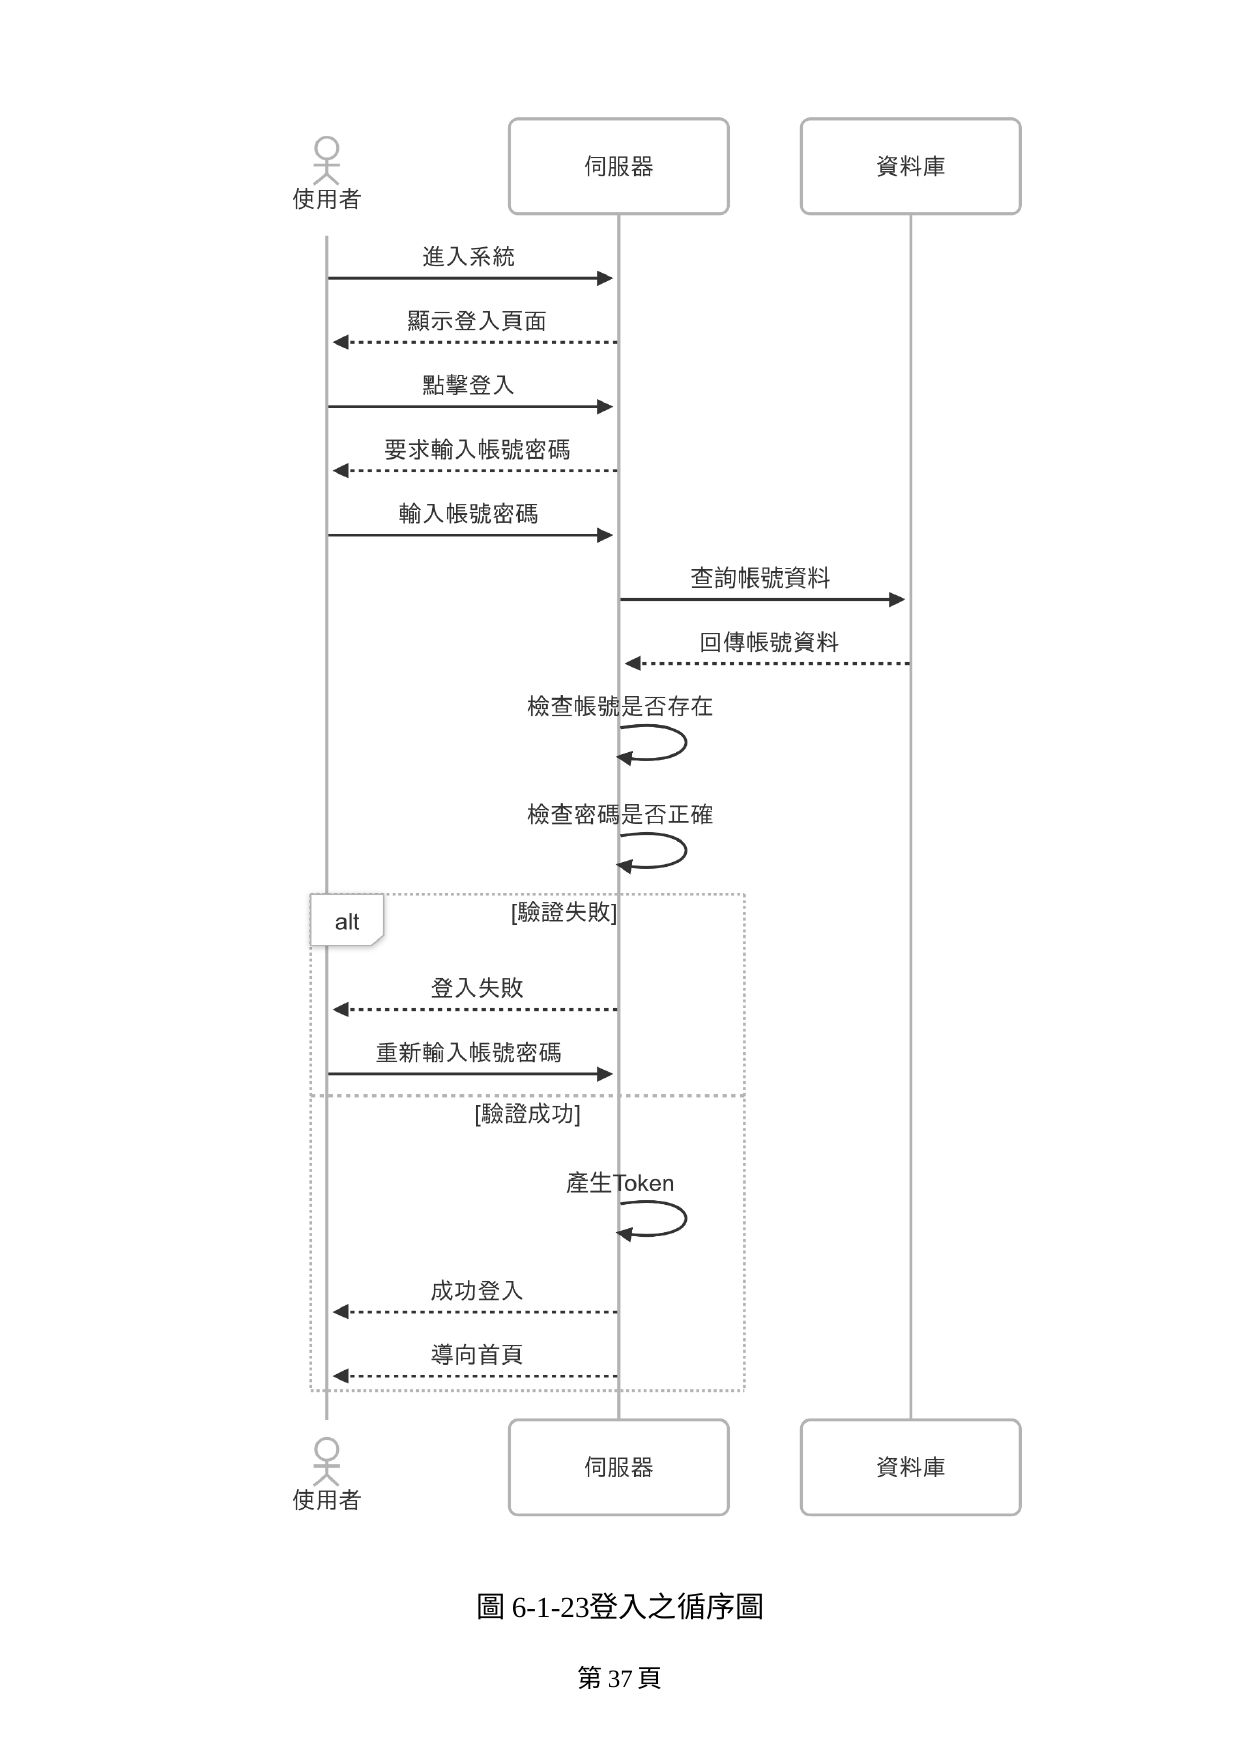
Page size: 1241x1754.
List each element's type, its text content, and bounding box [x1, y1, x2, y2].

picture [144, 105, 1096, 1535]
